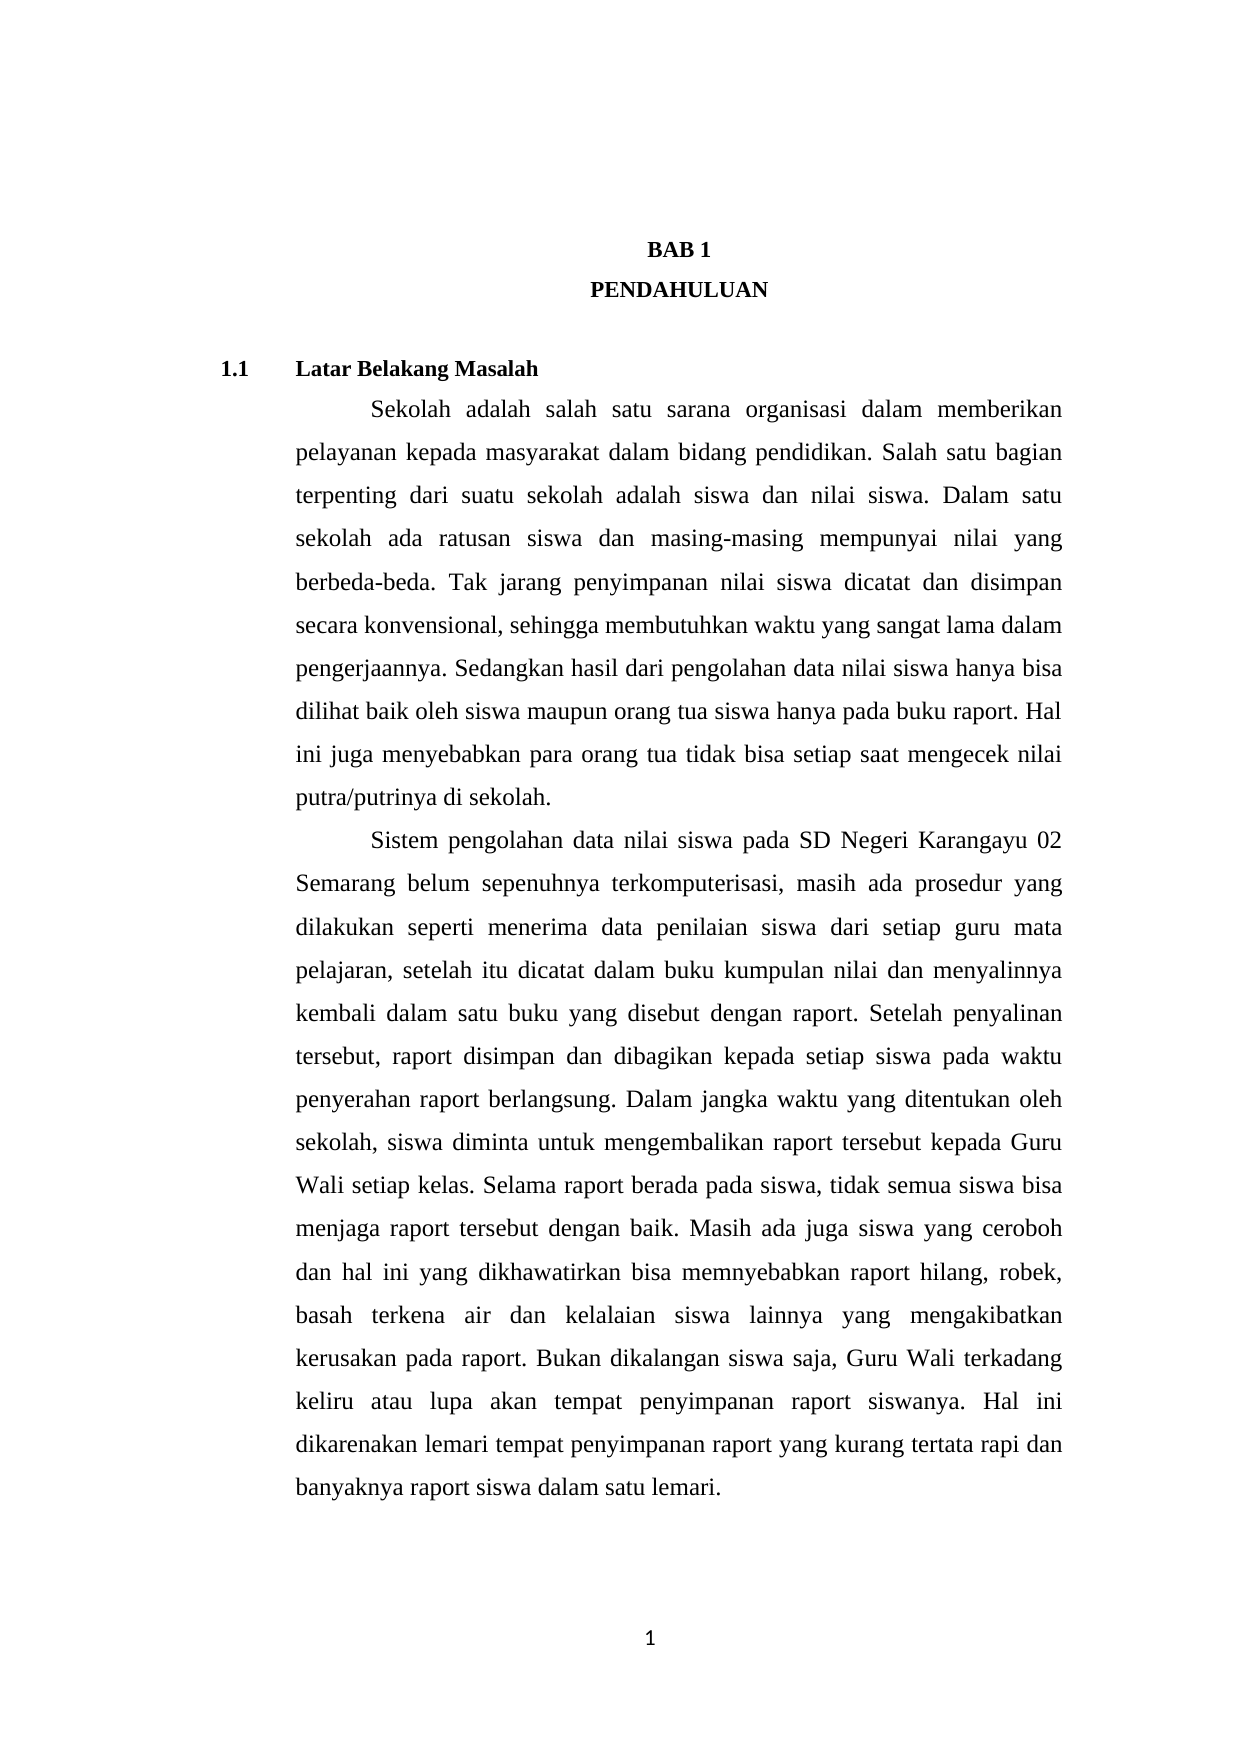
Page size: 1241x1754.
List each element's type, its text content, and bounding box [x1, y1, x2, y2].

list Latar Belakang Masalah [220, 355, 1063, 381]
list Sistem pengolahan data nilai siswa pada SD Negeri Karangayu 02 Semarang belum sepenuhnya terkomputerisasi, masih ada prosedur yang dilakukan seperti menerima data penilaian siswa dari setiap guru mata pelajaran, setelah itu dicatat dalam buku kumpulan nilai dan menyalinnya kembali dalam satu buku yang disebut dengan raport. Setelah penyalinan tersebut, raport disimpan dan dibagikan kepada setiap siswa pada waktu penyerahan raport berlangsung. Dalam jangka waktu yang ditentukan oleh sekolah, siswa diminta untuk mengembalikan raport tersebut kepada Guru Wali setiap kelas. Selama raport berada pada siswa, tidak semua siswa bisa menjaga raport tersebut dengan baik. Masih ada juga siswa yang ceroboh dan hal ini yang dikhawatirkan bisa memnyebabkan raport hilang, robek, basah terkena air dan kelalaian siswa lainnya yang mengakibatkan kerusakan pada raport. Bukan dikalangan siswa saja, Guru Wali terkadang keliru atau lupa akan tempat penyimpanan raport siswanya. Hal ini dikarenakan lemari tempat penyimpanan raport yang kurang tertata rapi dan banyaknya raport siswa dalam satu lemari. [295, 825, 1063, 1501]
text BAB 1 [295, 236, 1063, 263]
text PENDAHULUAN [295, 276, 1063, 302]
list Sekolah adalah salah satu sarana organisasi dalam memberikan pelayanan kepada masyarakat dalam bidang pendidikan. Salah satu bagian terpenting dari suatu sekolah adalah siswa dan nilai siswa. Dalam satu sekolah ada ratusan siswa dan masing-masing mempunyai nilai yang berbeda-beda. Tak jarang penyimpanan nilai siswa dicatat dan disimpan secara konvensional, sehingga membutuhkan waktu yang sangat lama dalam pengerjaannya. Sedangkan hasil dari pengolahan data nilai siswa hanya bisa dilihat baik oleh siswa maupun orang tua siswa hanya pada buku raport. Hal ini juga menyebabkan para orang tua tidak bisa setiap saat mengecek nilai putra/putrinya di sekolah. [295, 394, 1063, 811]
